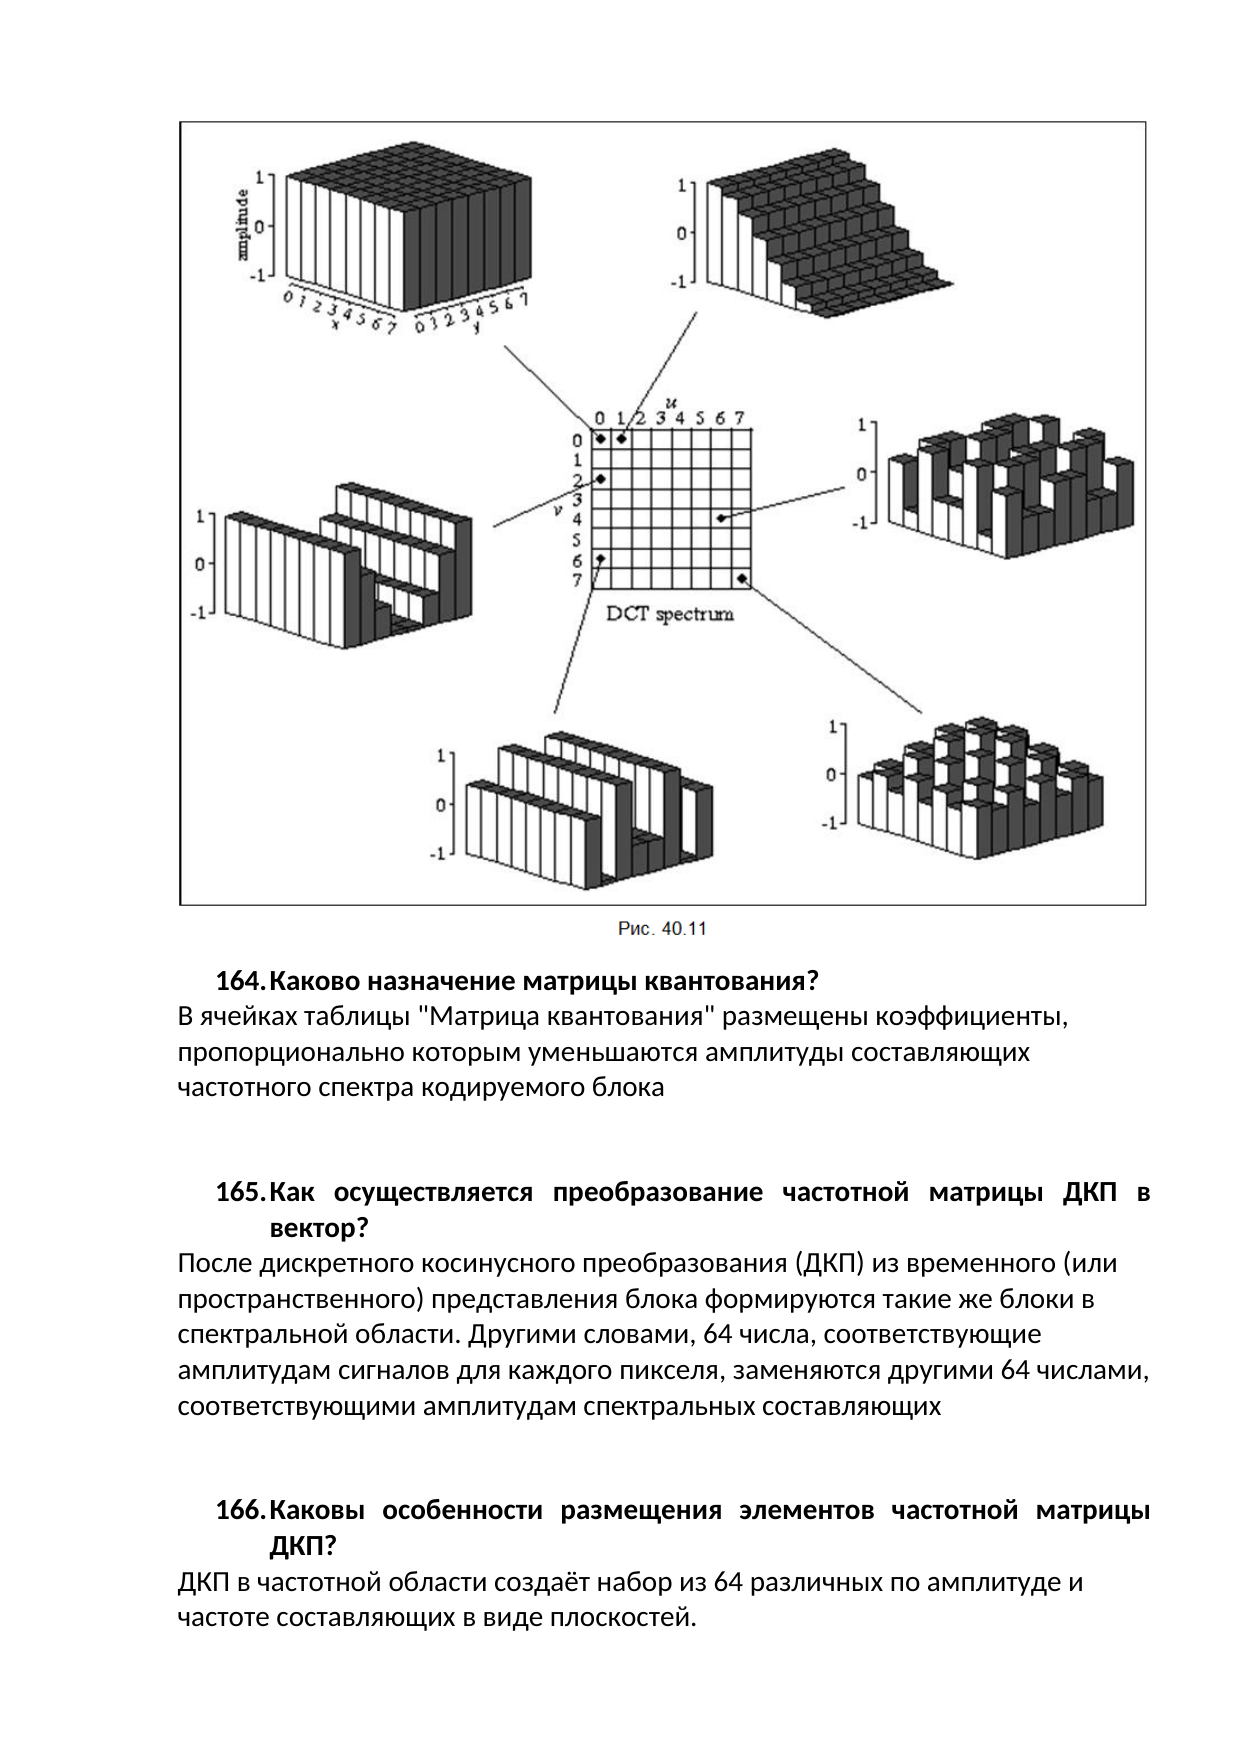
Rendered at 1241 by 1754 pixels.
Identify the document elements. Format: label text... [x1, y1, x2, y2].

text В ячейках таблицы "Матрица квантования" размещены коэффициенты, пропорционально которым уменьшаются амплитуды составляющих частотного спектра кодируемого блока [177, 997, 1152, 1104]
picture [177, 118, 1152, 945]
list Каковы особенности размещения элементов частотной матрицы ДКП? [215, 1491, 1152, 1563]
text ДКП в частотной области создаёт набор из 64 различных по амплитуде и частоте составляющих в виде плоскостей. [177, 1563, 1152, 1634]
list Как осуществляется преобразование частотной матрицы ДКП в вектор? [215, 1173, 1152, 1244]
text После дискретного косинусного преобразования (ДКП) из временного (или пространственного) представления блока формируются такие же блоки в спектральной области. Другими словами, 64 числа, соответствующие амплитудам сигналов для каждого пикселя, заменяются другими 64 числами, соответствующими амплитудам спектральных составляющих [177, 1244, 1152, 1422]
list Каково назначение матрицы квантования? [215, 962, 1152, 997]
